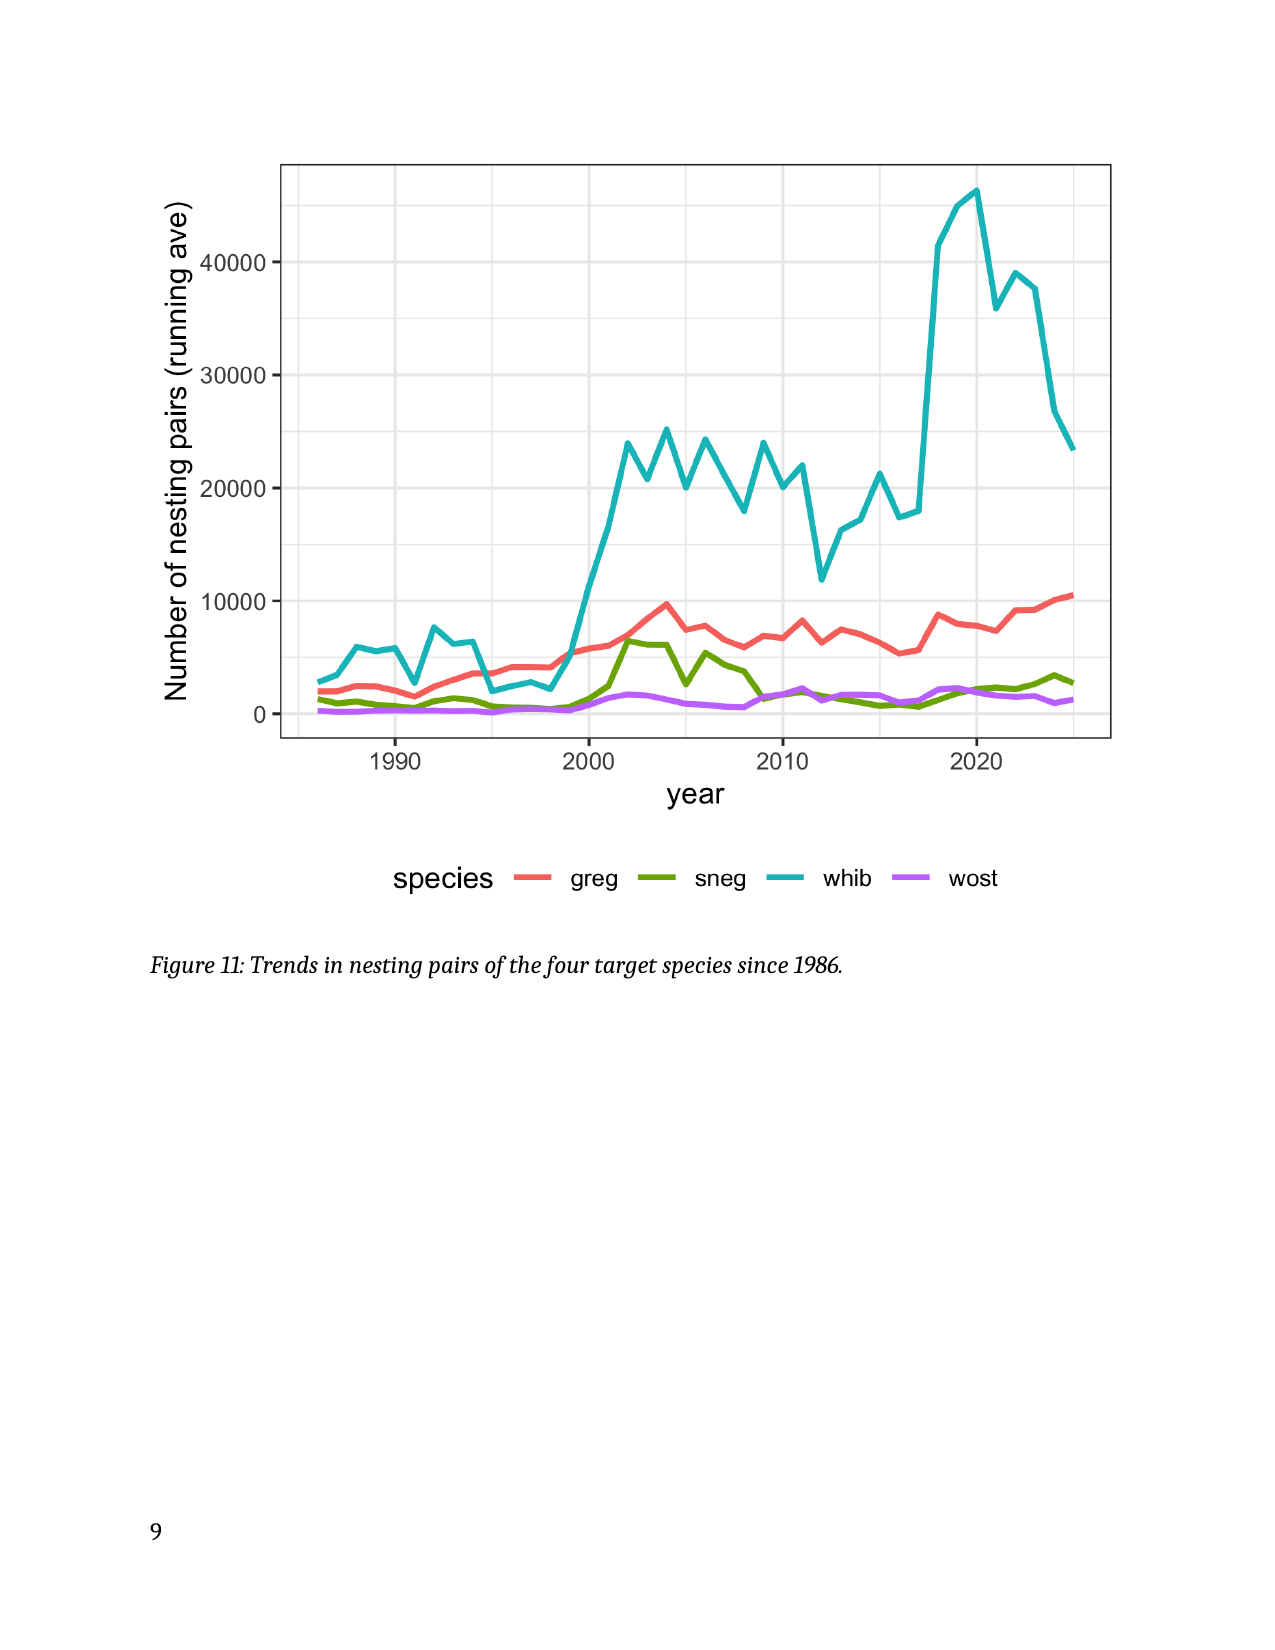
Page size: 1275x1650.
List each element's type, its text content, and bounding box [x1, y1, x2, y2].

text Figure 11: Trends in nesting pairs of the four target species since 1986. [150, 951, 1125, 979]
picture [150, 150, 1125, 930]
